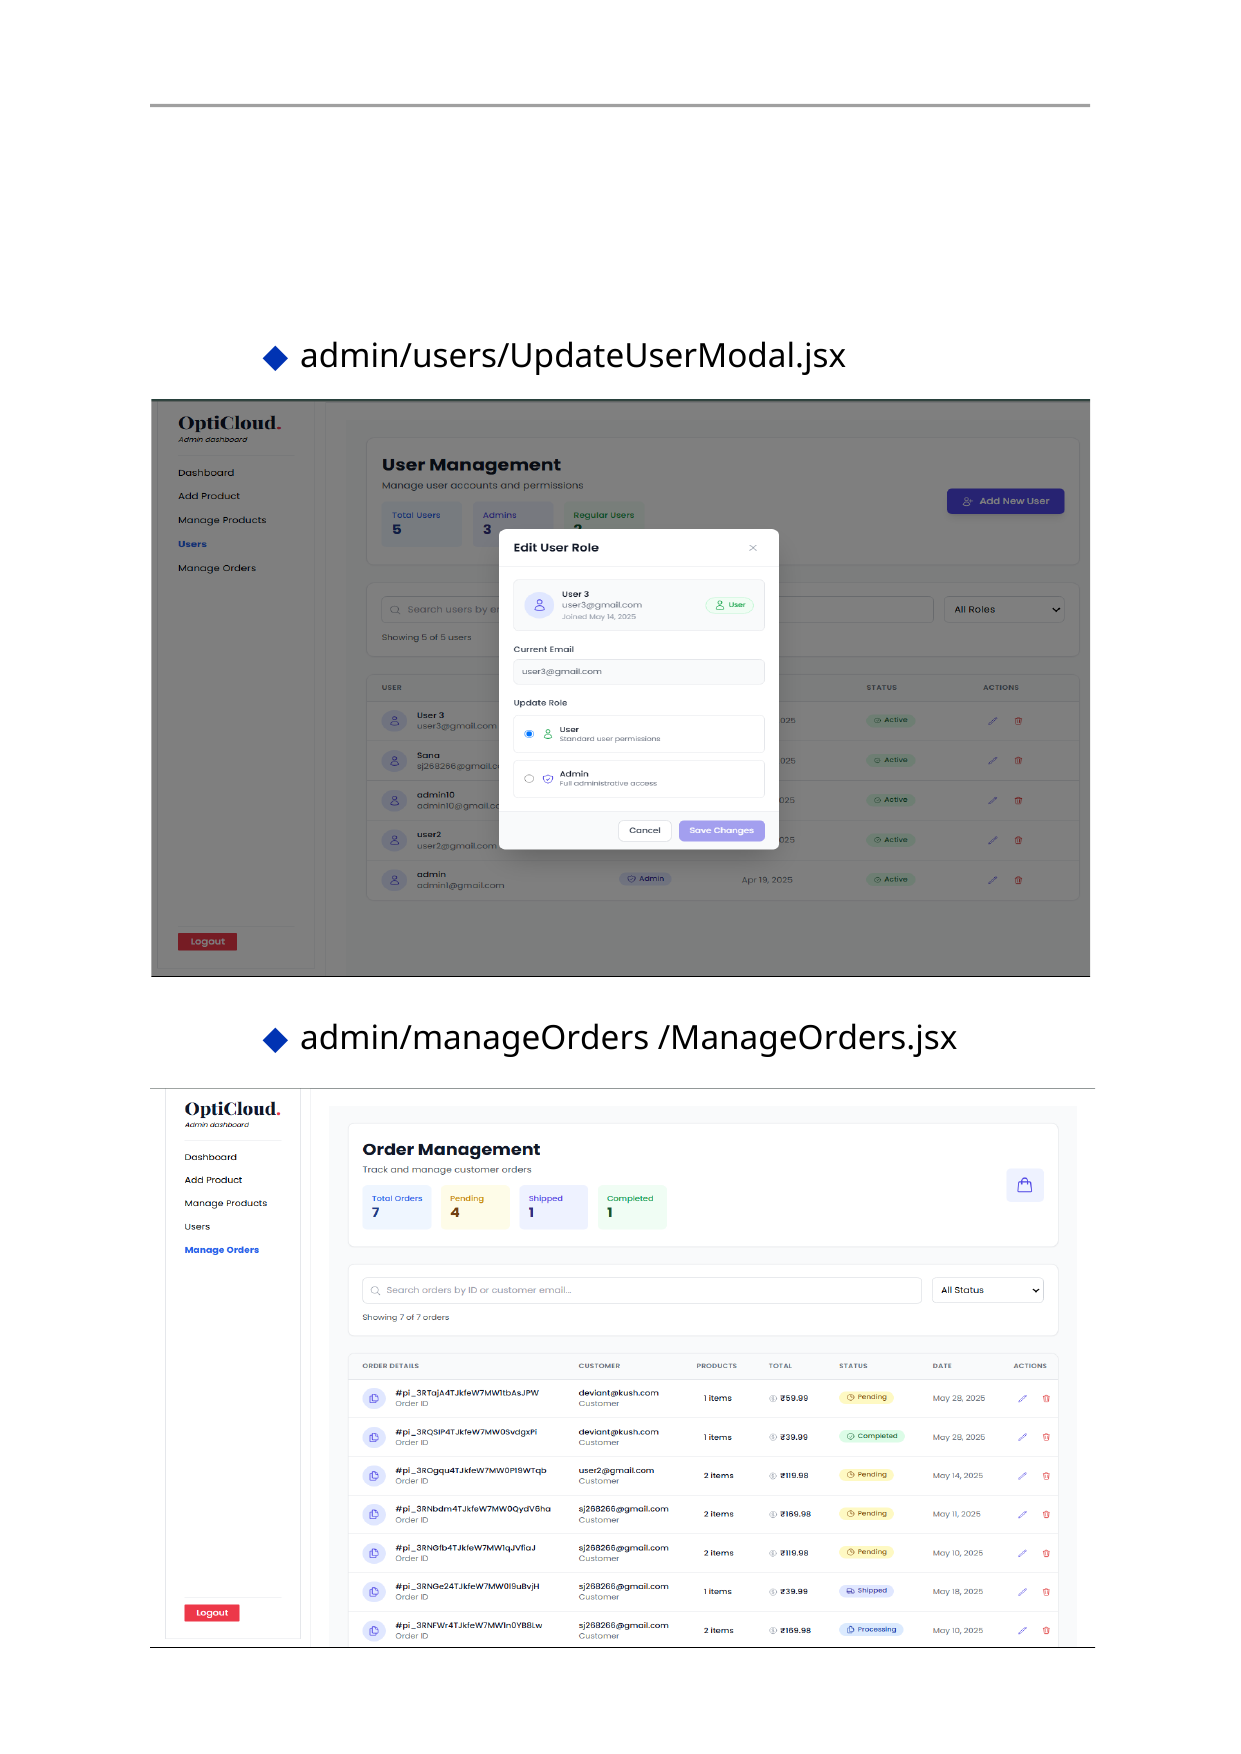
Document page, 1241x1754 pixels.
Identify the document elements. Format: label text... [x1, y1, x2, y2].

picture [151, 399, 1091, 977]
subtitle admin/manageOrders /ManageOrders.jsx [262, 1013, 1090, 1059]
subtitle admin/users/UpdateUserModal.jsx [262, 332, 1090, 377]
picture [150, 1088, 1096, 1648]
